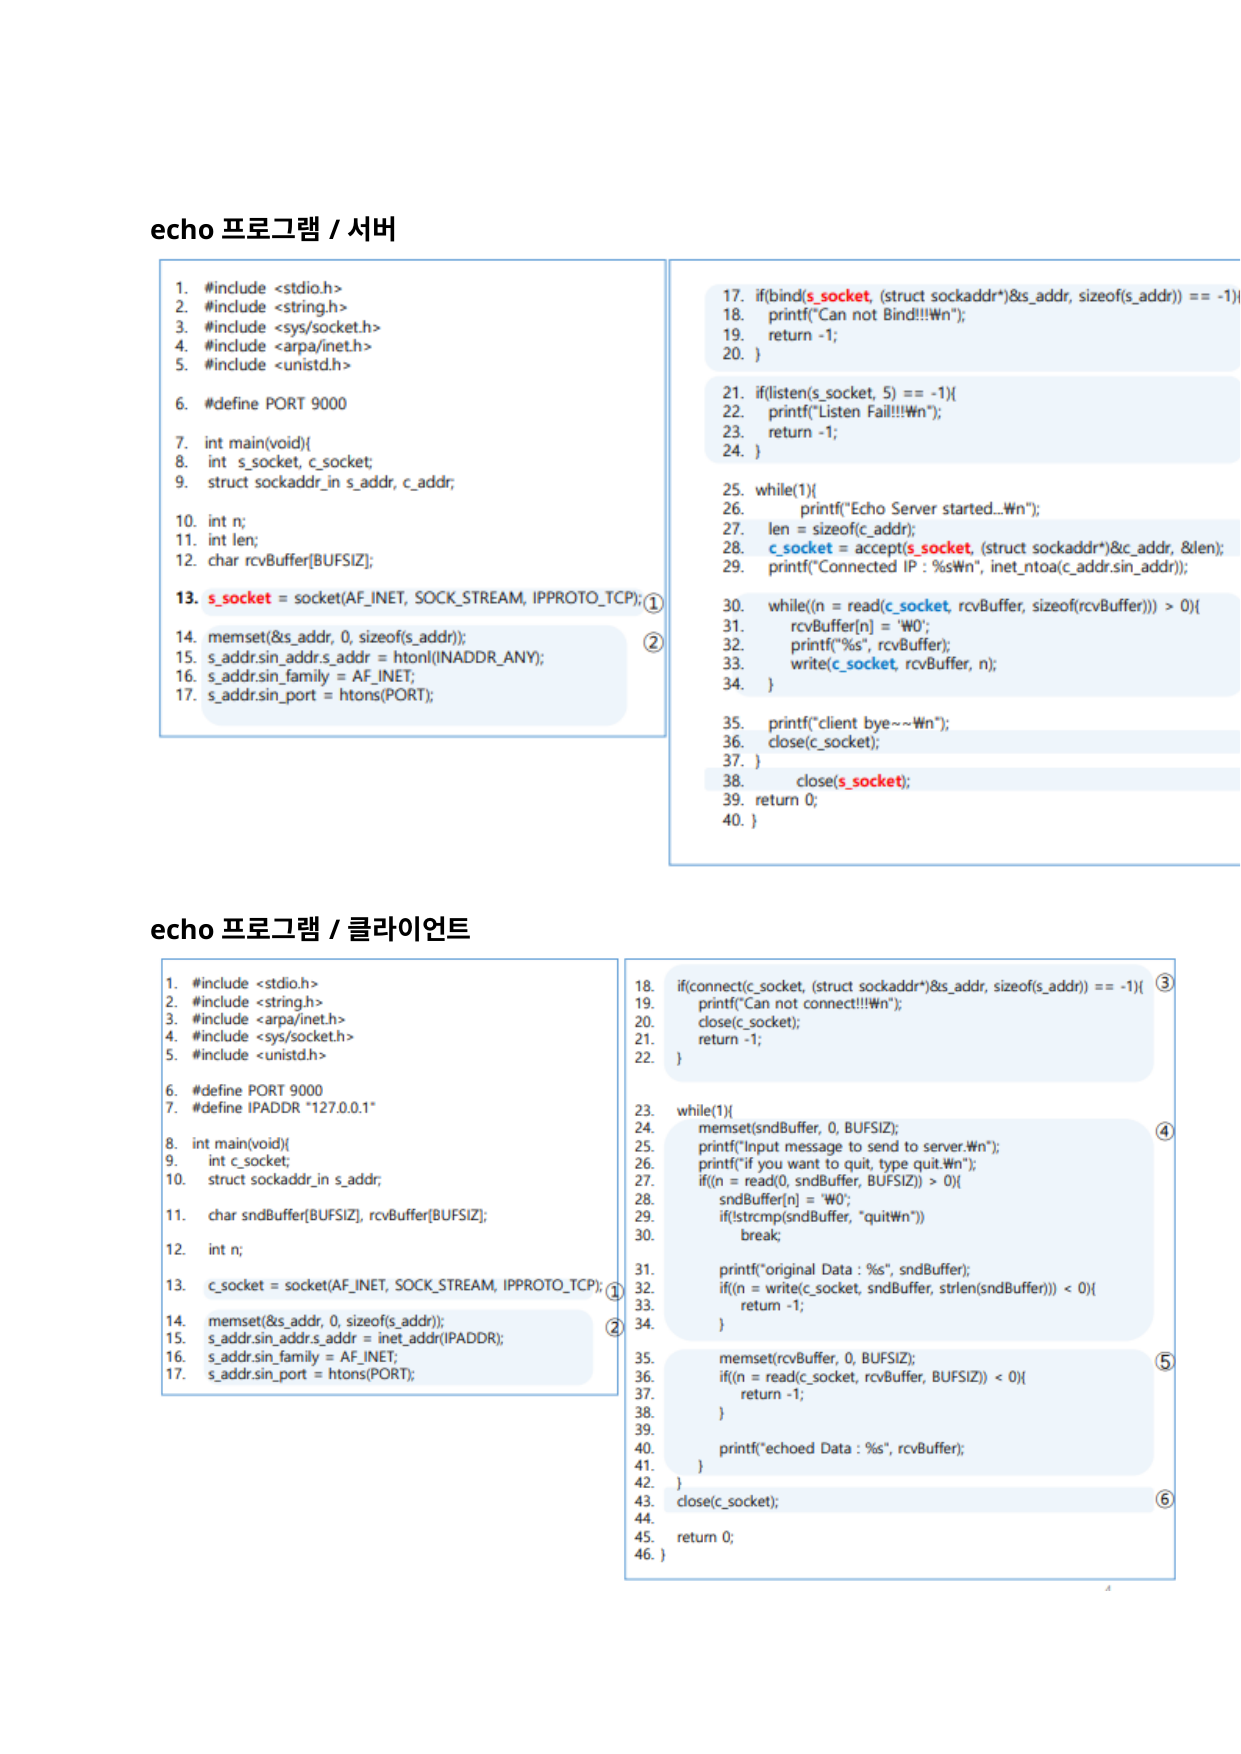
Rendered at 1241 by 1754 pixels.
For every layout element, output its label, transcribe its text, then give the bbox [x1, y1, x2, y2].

text echo 프로그램 / 서버 [150, 208, 1090, 247]
text echo 프로그램 / 클라이언트 [150, 908, 1090, 947]
picture [150, 950, 1186, 1591]
picture [150, 250, 1241, 876]
